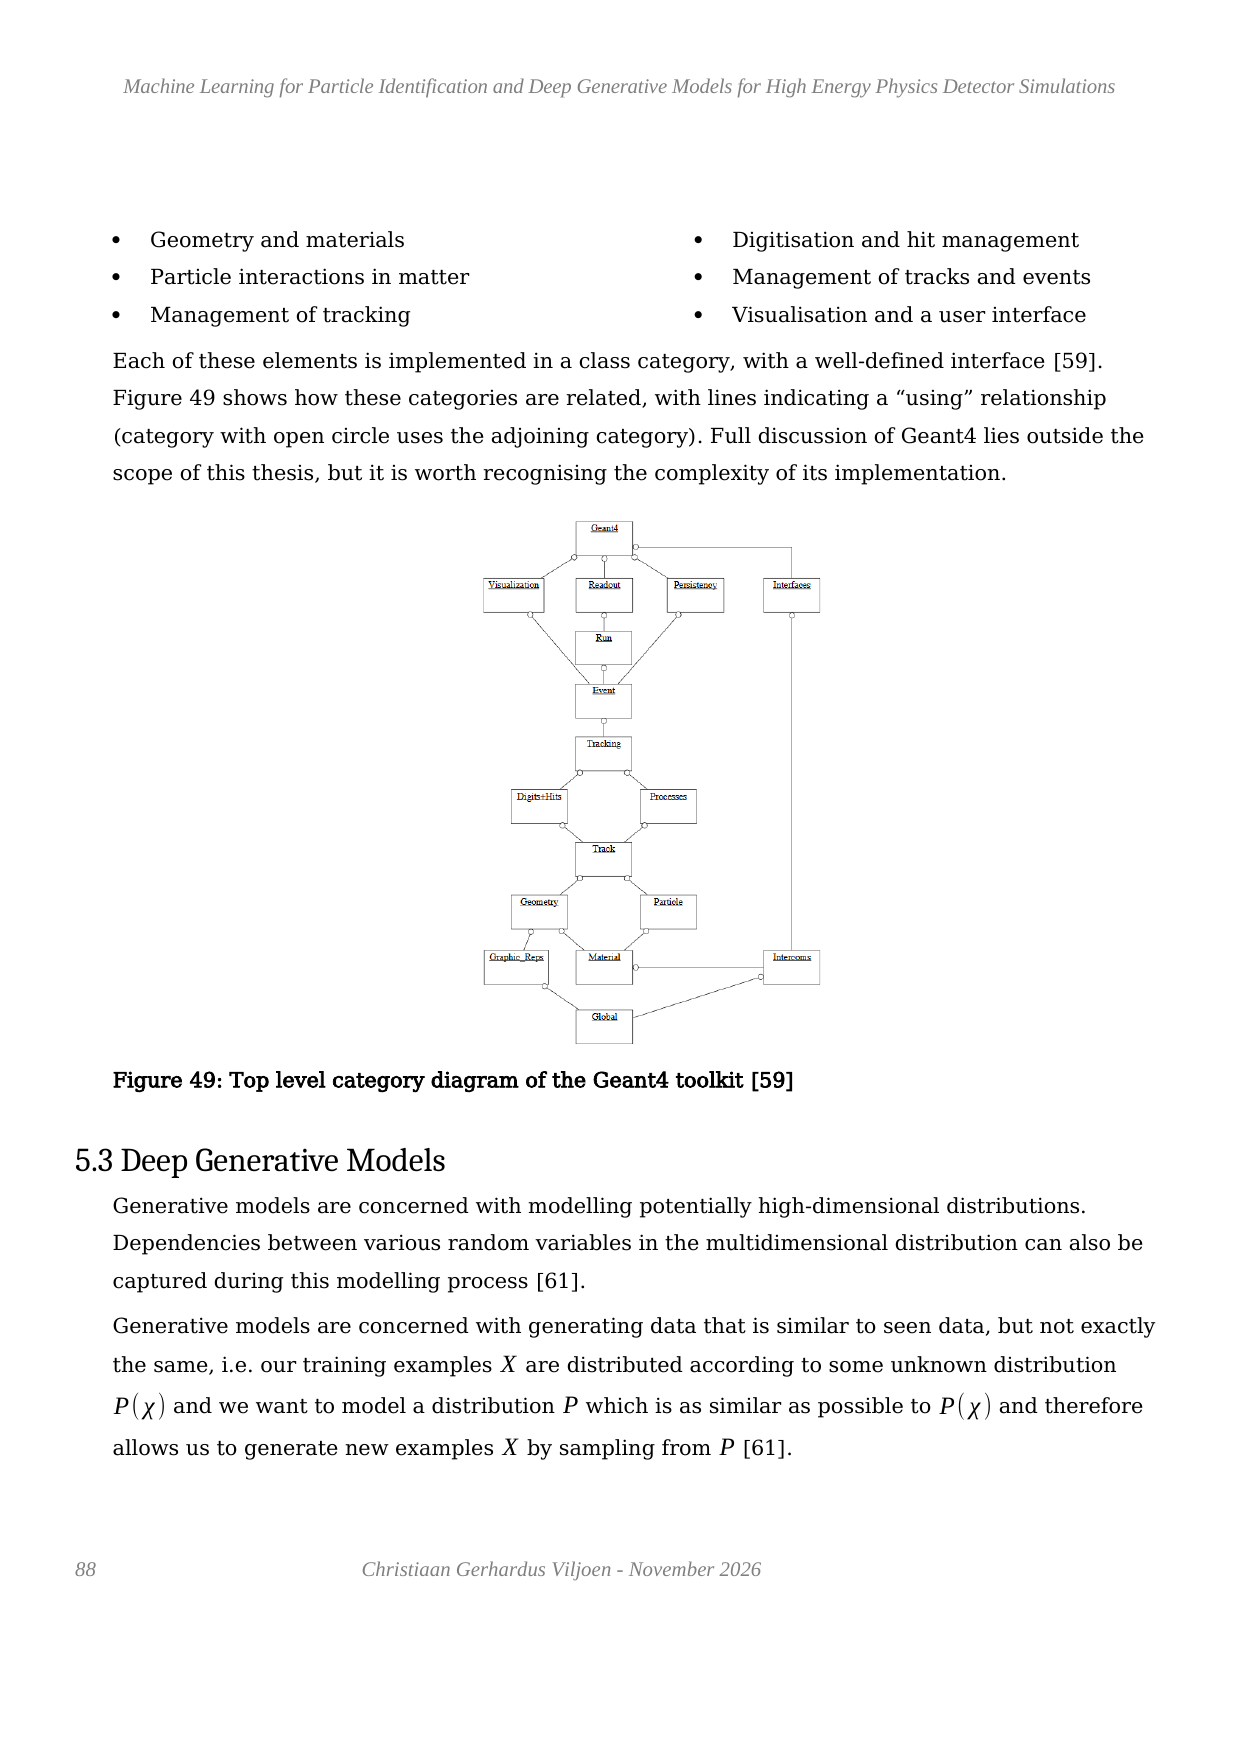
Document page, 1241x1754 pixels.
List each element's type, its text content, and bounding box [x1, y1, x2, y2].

text Each of these elements is implemented in a class category, with a well-defined interface . Figure 49 shows how these categories are related, with lines indicating a “using” relationship (category with open circle uses the adjoining category). Full discussion of Geant4 lies outside the scope of this thesis, but it is worth recognising the complexity of its implementation. [112, 348, 1165, 485]
text Generative models are concerned with generating data that is similar to seen data, but not exactly the same, i.e. our training examples are distributed according to some unknown distribution and we want to model a distribution which is as similar as possible to and therefore allows us to generate new examples by sampling from . [112, 1313, 1165, 1461]
list Management of tracking [112, 302, 583, 327]
subtitle Deep Generative Models [75, 1142, 1165, 1180]
list Management of tracks and events [694, 264, 1165, 289]
list Digitisation and hit management [694, 227, 1165, 252]
text Generative models are concerned with modelling potentially high-dimensional distributions. Dependencies between various random variables in the multidimensional distribution can also be captured during this modelling process . [112, 1192, 1165, 1292]
list Particle interactions in matter [112, 264, 583, 289]
list Geometry and materials [112, 227, 583, 252]
list Visualisation and a user interface [694, 302, 1165, 327]
picture [416, 506, 862, 1046]
text Figure 49: Top level category diagram of the Geant4 toolkit [112, 1067, 1165, 1092]
